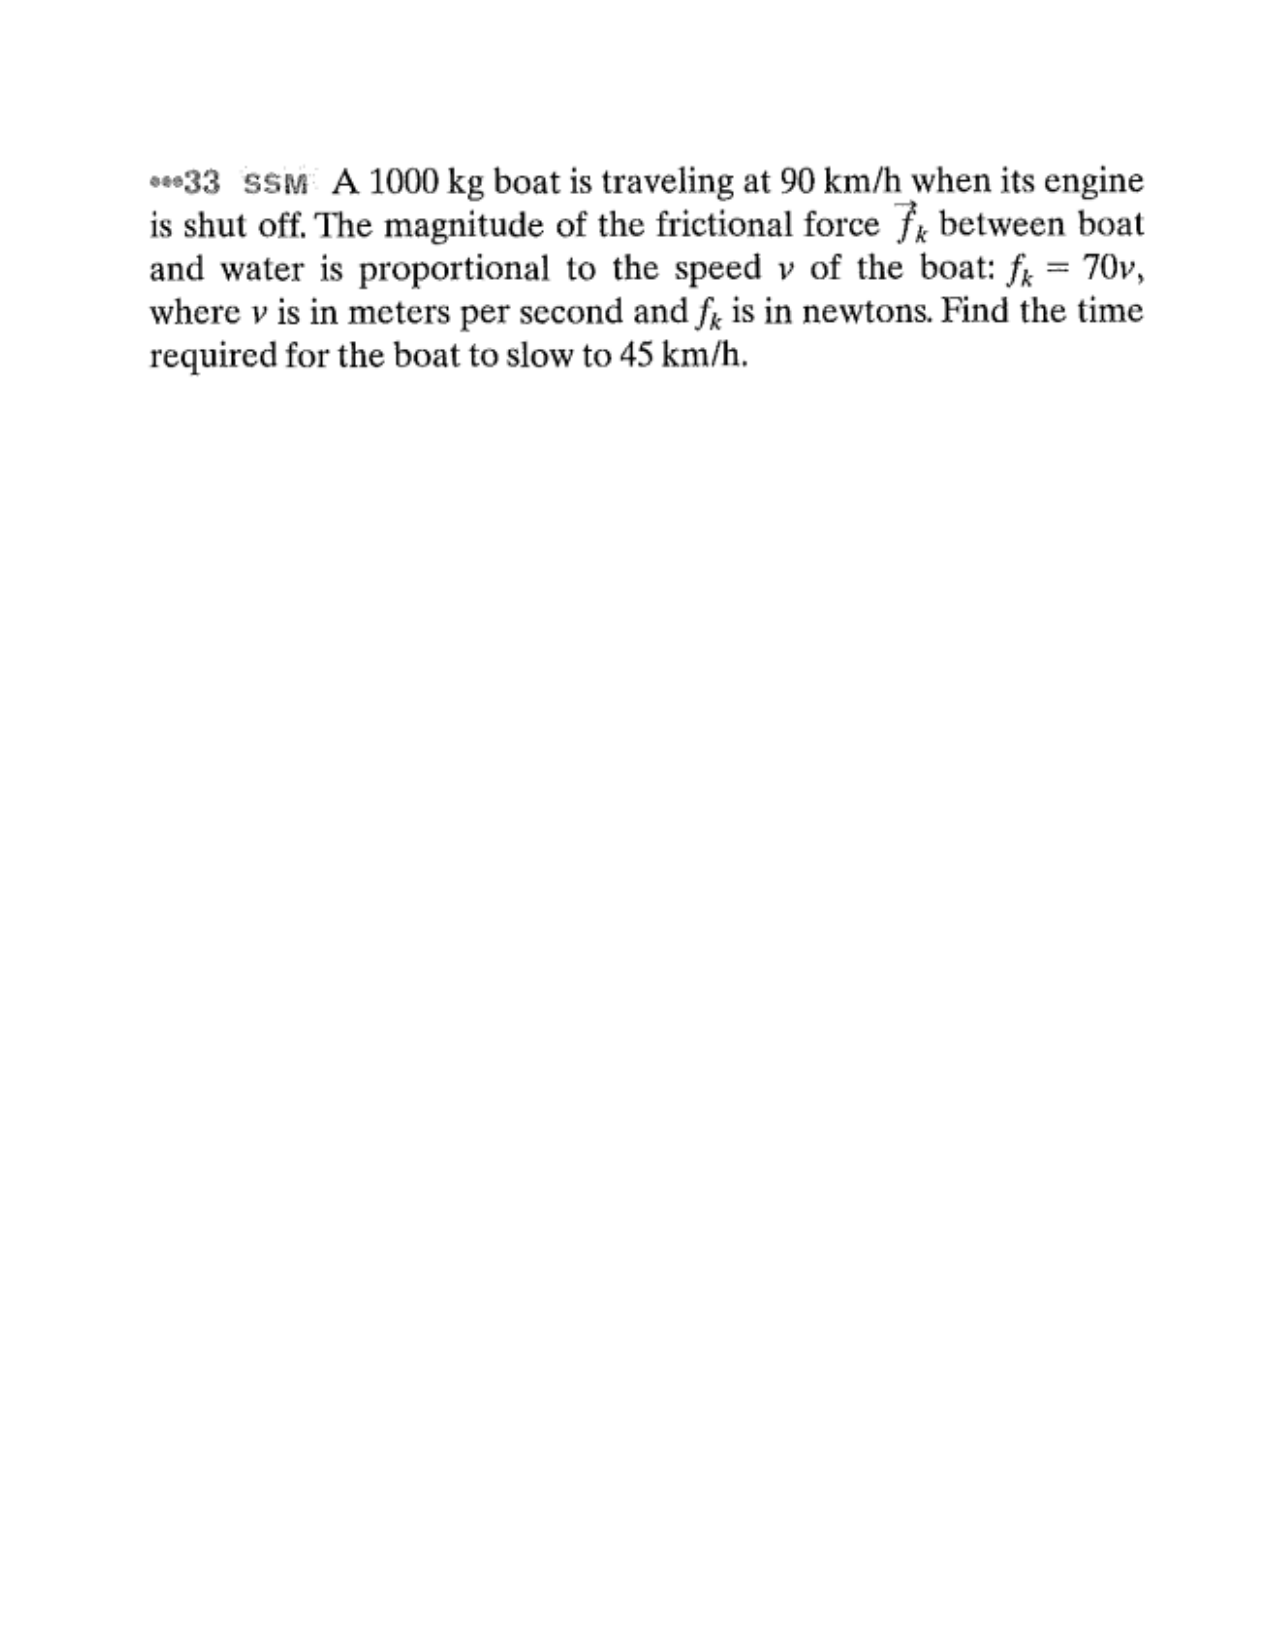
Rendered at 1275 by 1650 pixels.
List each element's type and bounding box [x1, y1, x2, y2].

picture [135, 150, 1166, 387]
